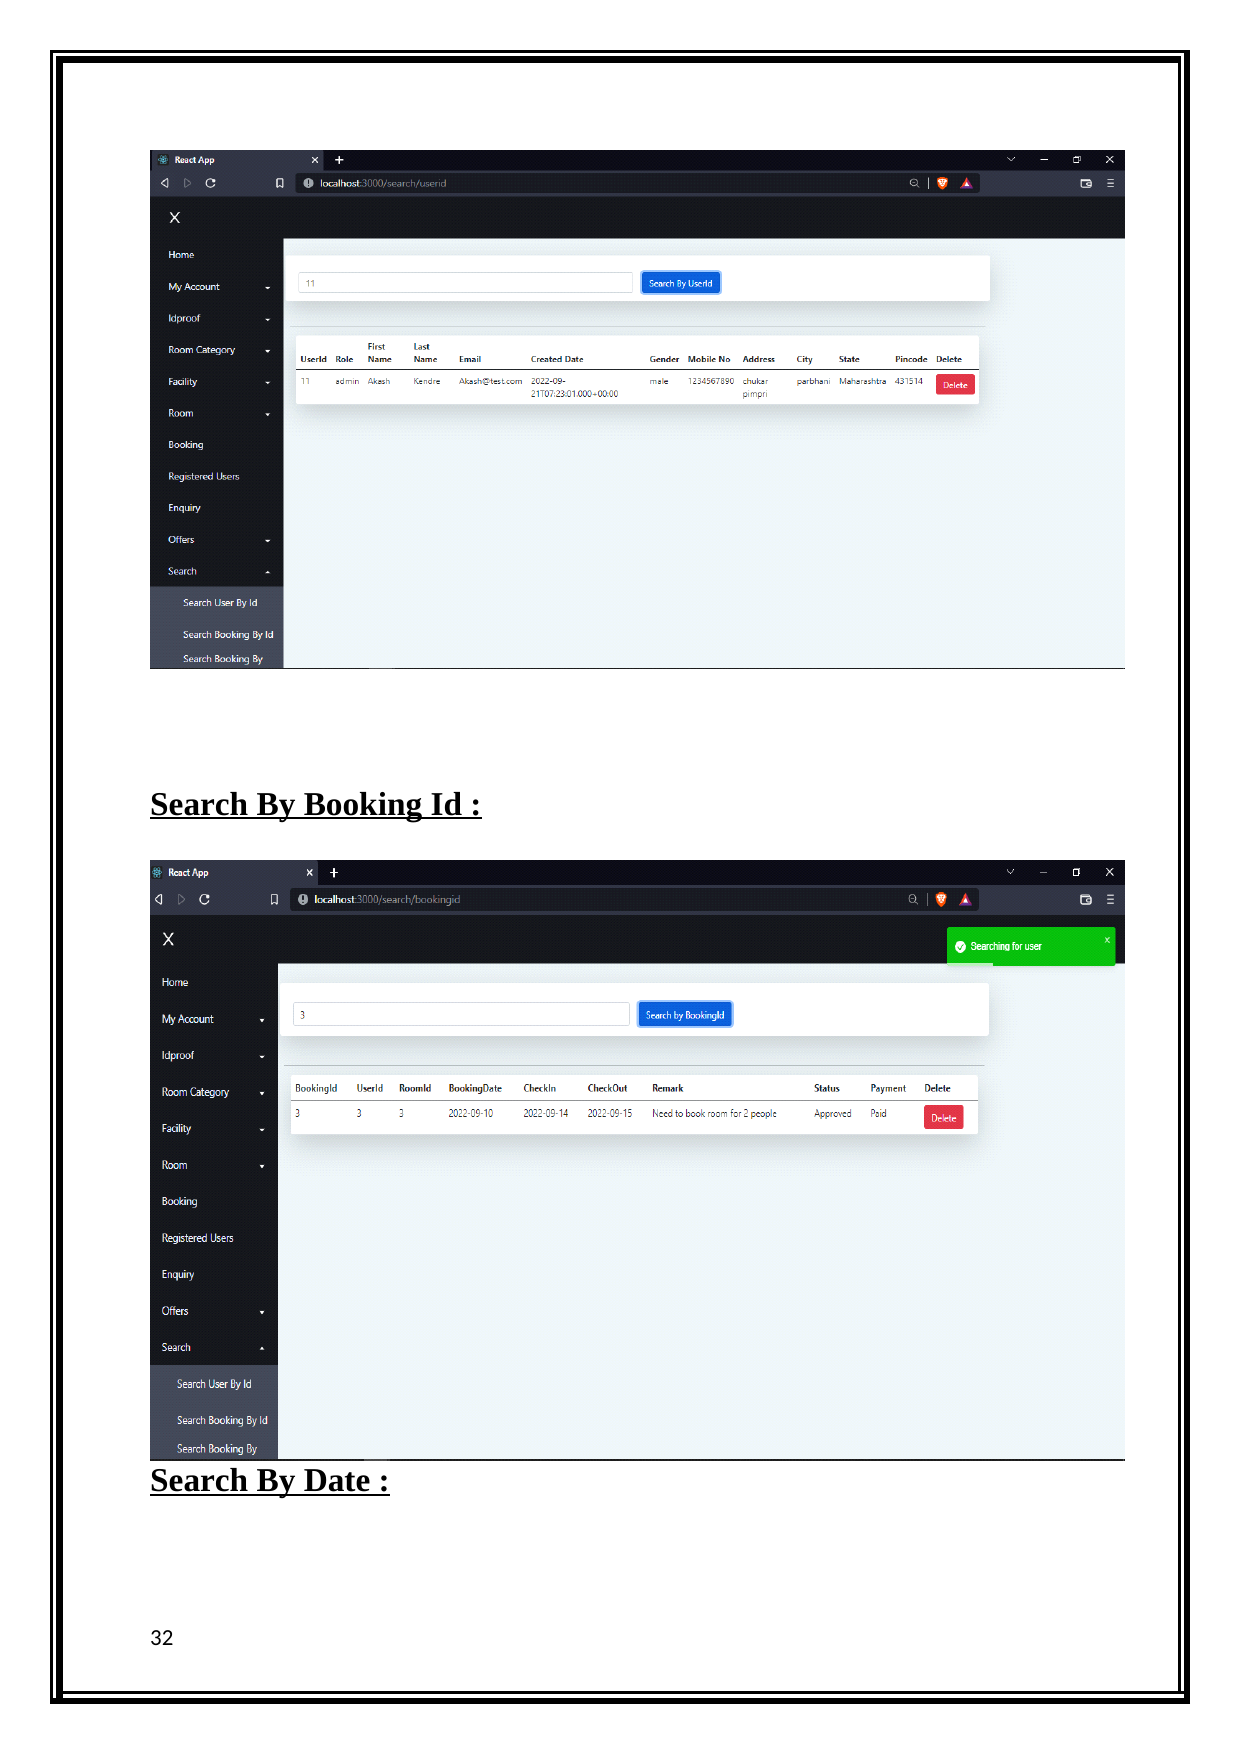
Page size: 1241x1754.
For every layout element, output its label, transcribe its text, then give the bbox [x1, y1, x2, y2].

picture [150, 860, 1125, 1461]
picture [150, 150, 1125, 669]
text Search By Date : [150, 1461, 1068, 1499]
text Search By Booking Id : [150, 784, 1068, 822]
